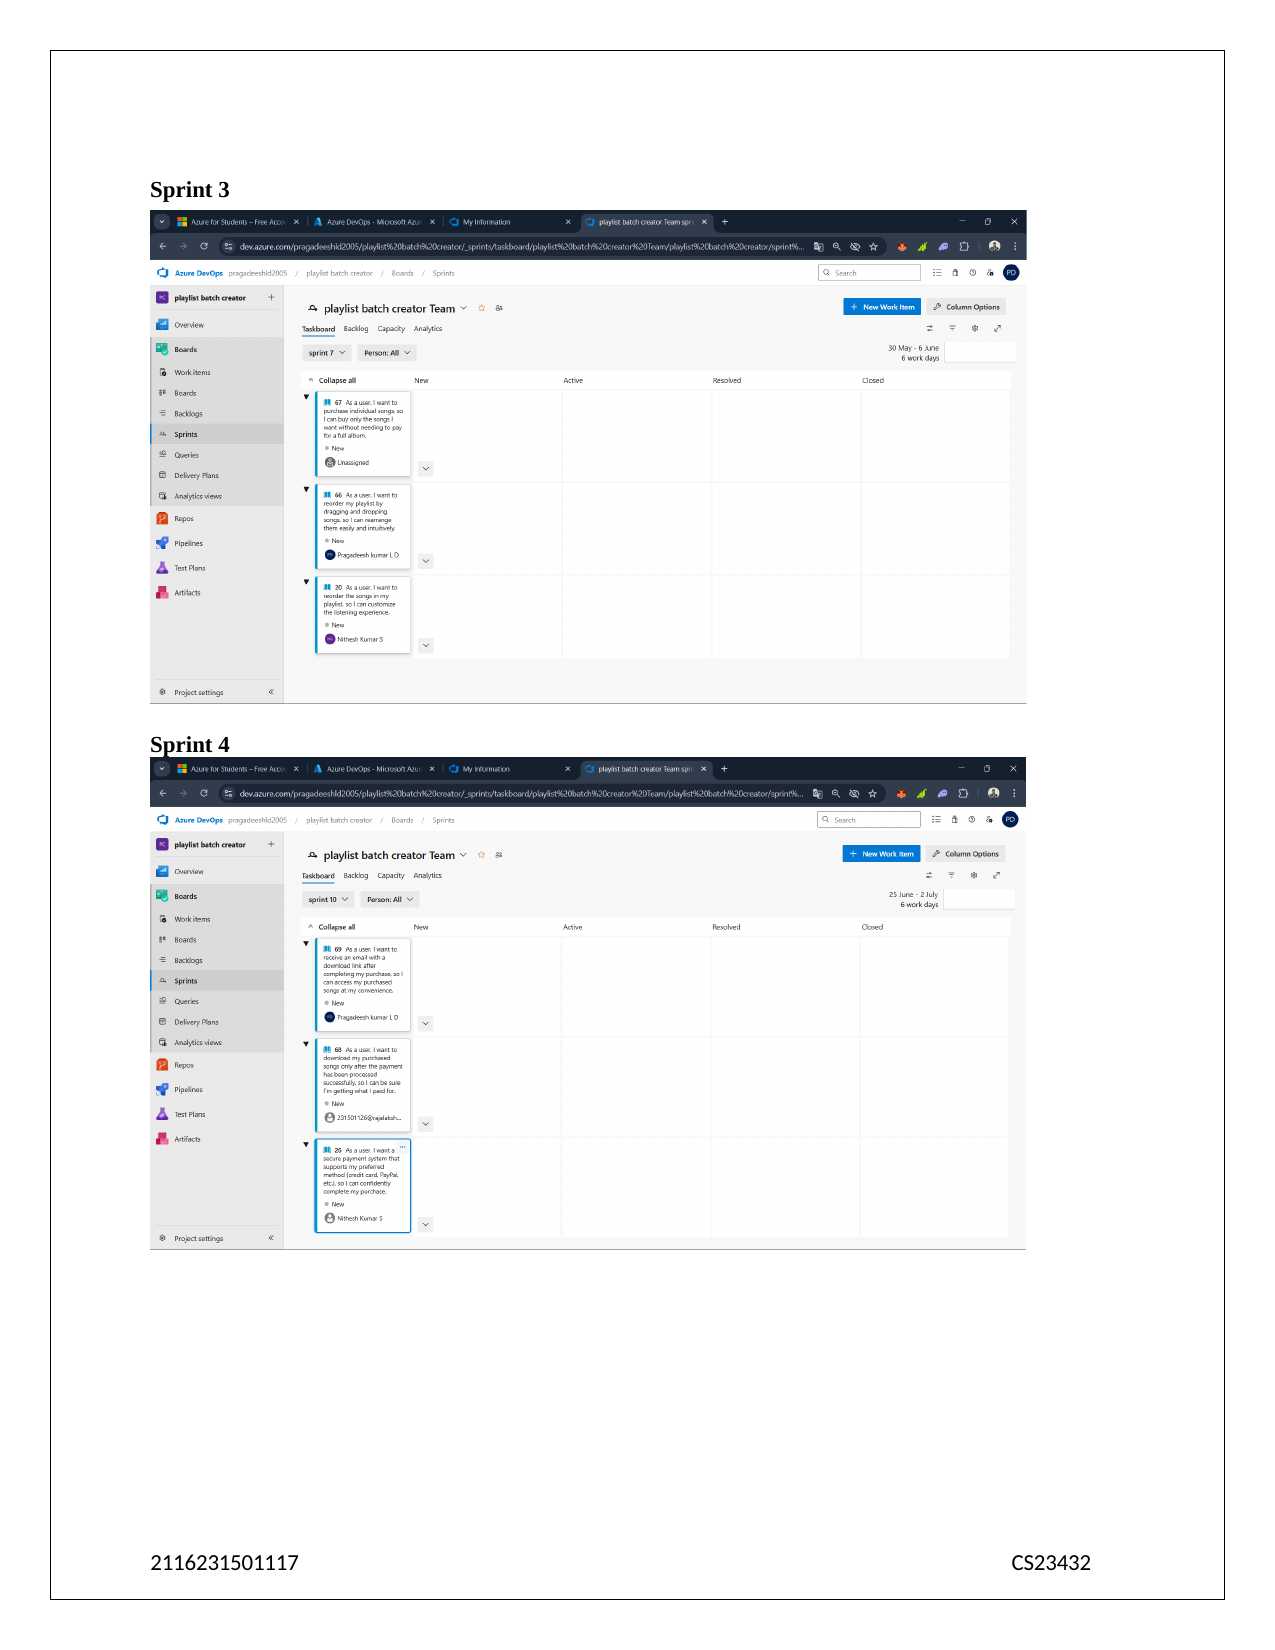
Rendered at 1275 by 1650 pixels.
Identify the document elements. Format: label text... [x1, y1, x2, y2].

picture [150, 757, 1026, 1250]
text Sprint 3 [150, 177, 1162, 203]
picture [150, 210, 1027, 704]
text Sprint 4 [150, 731, 1162, 757]
